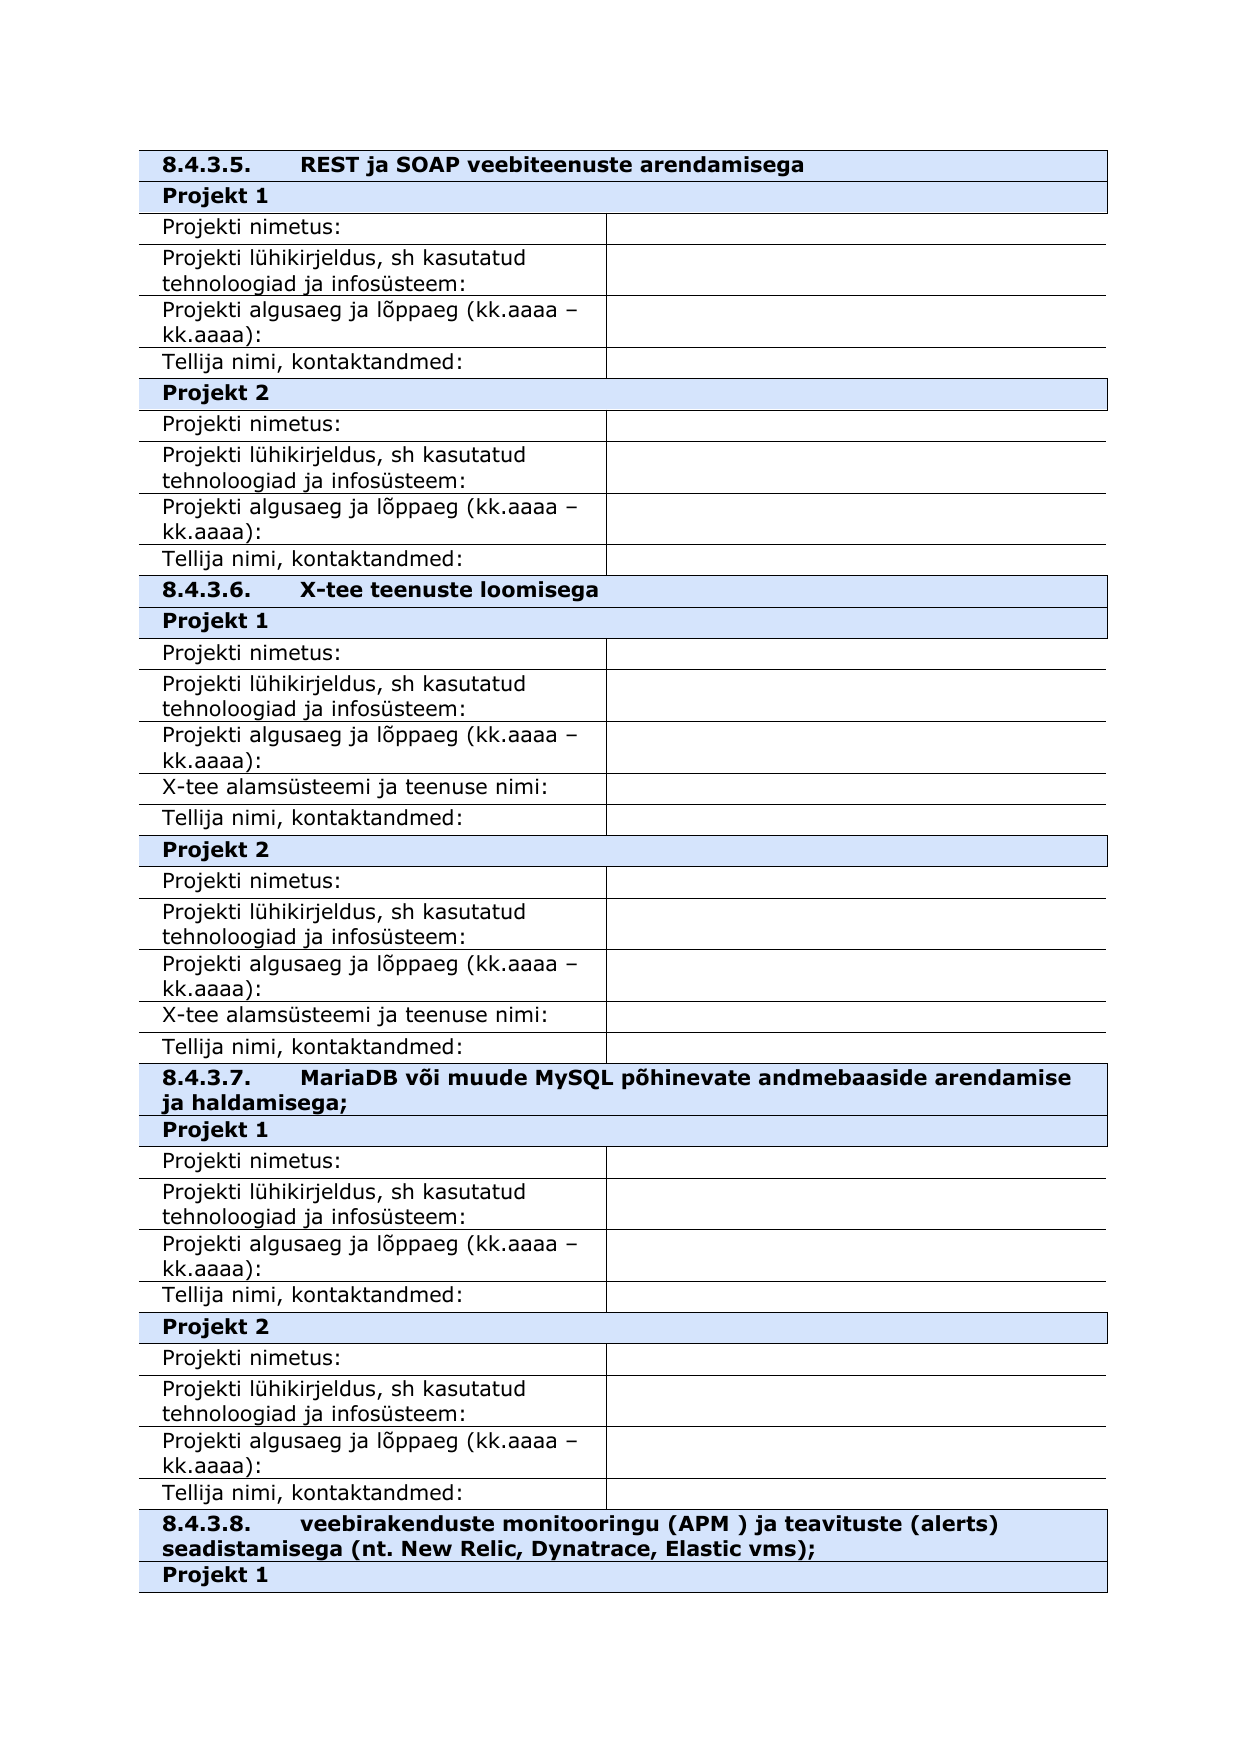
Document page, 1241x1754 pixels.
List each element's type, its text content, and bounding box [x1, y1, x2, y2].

table_cell [607, 411, 1107, 441]
table_cell [607, 347, 1107, 378]
table_cell Projekti nimetus: [139, 1147, 606, 1177]
table_cell Tellija nimi, kontaktandmed: [139, 1282, 606, 1312]
table_cell Projekt 1 [139, 608, 1107, 638]
table_cell Projekti lühikirjeldus, sh kasutatud tehnoloogiad ja infosüsteem: [139, 670, 606, 721]
table_cell [607, 804, 1107, 835]
table_cell Tellija nimi, kontaktandmed: [139, 1033, 606, 1063]
table_cell [607, 441, 1107, 492]
table_cell Projekti nimetus: [139, 1344, 606, 1374]
table_cell [607, 1032, 1107, 1063]
table_cell Tellija nimi, kontaktandmed: [139, 1479, 606, 1509]
table_cell [607, 669, 1107, 721]
table_cell [607, 867, 1107, 897]
table_cell Projekti algusaeg ja lõppaeg (kk.aaaa – kk.aaaa): [139, 950, 606, 1001]
table_cell [607, 1375, 1107, 1426]
table_cell [607, 1178, 1107, 1229]
table_cell Projekti algusaeg ja lõppaeg (kk.aaaa – kk.aaaa): [139, 1230, 606, 1281]
table_cell [607, 1281, 1107, 1312]
table_cell Projekt 1 [139, 1562, 1107, 1592]
table_cell Projekti nimetus: [139, 214, 606, 244]
table_cell [607, 544, 1107, 575]
table_cell [607, 214, 1107, 244]
table_cell 8.4.3.7. MariaDB või muude MySQL põhinevate andmebaaside arendamise ja haldamisega; [139, 1064, 1107, 1115]
table_cell [607, 244, 1107, 295]
table_cell Projekt 1 [139, 182, 1107, 212]
table_cell X-tee alamsüsteemi ja teenuse nimi: [139, 774, 606, 804]
table_cell Projekt 2 [139, 836, 1107, 866]
table_cell [607, 1001, 1107, 1032]
table_cell [607, 1426, 1107, 1478]
table_cell Projekt 2 [139, 1313, 1107, 1343]
table_cell [607, 1344, 1107, 1374]
table_cell X-tee alamsüsteemi ja teenuse nimi: [139, 1002, 606, 1032]
table_cell Projekti algusaeg ja lõppaeg (kk.aaaa – kk.aaaa): [139, 1427, 606, 1478]
table_cell Projekt 2 [139, 379, 1107, 409]
table_cell 8.4.3.8. veebirakenduste monitooringu (APM ) ja teavituste (alerts) seadistamisega (nt. New Relic, Dynatrace, Elastic vms); [139, 1510, 1107, 1561]
table_cell [607, 639, 1107, 669]
table_cell [607, 493, 1107, 544]
table_cell Projekti lühikirjeldus, sh kasutatud tehnoloogiad ja infosüsteem: [139, 1376, 606, 1426]
table_cell [607, 1478, 1107, 1509]
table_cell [139, 245, 606, 295]
table_cell Projekti nimetus: [139, 867, 606, 897]
table_cell Projekti nimetus: [139, 411, 606, 441]
table_cell Projekti nimetus: [139, 639, 606, 669]
table_cell [607, 721, 1107, 772]
table_cell 8.4.3.5. REST ja SOAP veebiteenuste arendamisega [139, 151, 1107, 181]
table_cell [607, 773, 1107, 804]
table_cell Projekti algusaeg ja lõppaeg (kk.aaaa – kk.aaaa): [139, 494, 606, 544]
table_cell Projekt 1 [139, 1116, 1107, 1146]
table_cell Tellija nimi, kontaktandmed: [139, 545, 606, 575]
table_cell Projekti algusaeg ja lõppaeg (kk.aaaa – kk.aaaa): [139, 722, 606, 772]
table_cell Projekti lühikirjeldus, sh kasutatud tehnoloogiad ja infosüsteem: [139, 442, 606, 492]
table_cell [139, 296, 606, 347]
table_cell [607, 949, 1107, 1001]
table_cell 8.4.3.6. X-tee teenuste loomisega [139, 576, 1107, 607]
table_cell Projekti lühikirjeldus, sh kasutatud tehnoloogiad ja infosüsteem: [139, 899, 606, 949]
table_cell [607, 1147, 1107, 1177]
table_cell [607, 1229, 1107, 1281]
table_cell Tellija nimi, kontaktandmed: [139, 348, 606, 378]
table_cell [607, 295, 1107, 347]
table_cell [607, 898, 1107, 949]
table_cell Projekti lühikirjeldus, sh kasutatud tehnoloogiad ja infosüsteem: [139, 1179, 606, 1229]
table_cell Tellija nimi, kontaktandmed: [139, 805, 606, 835]
